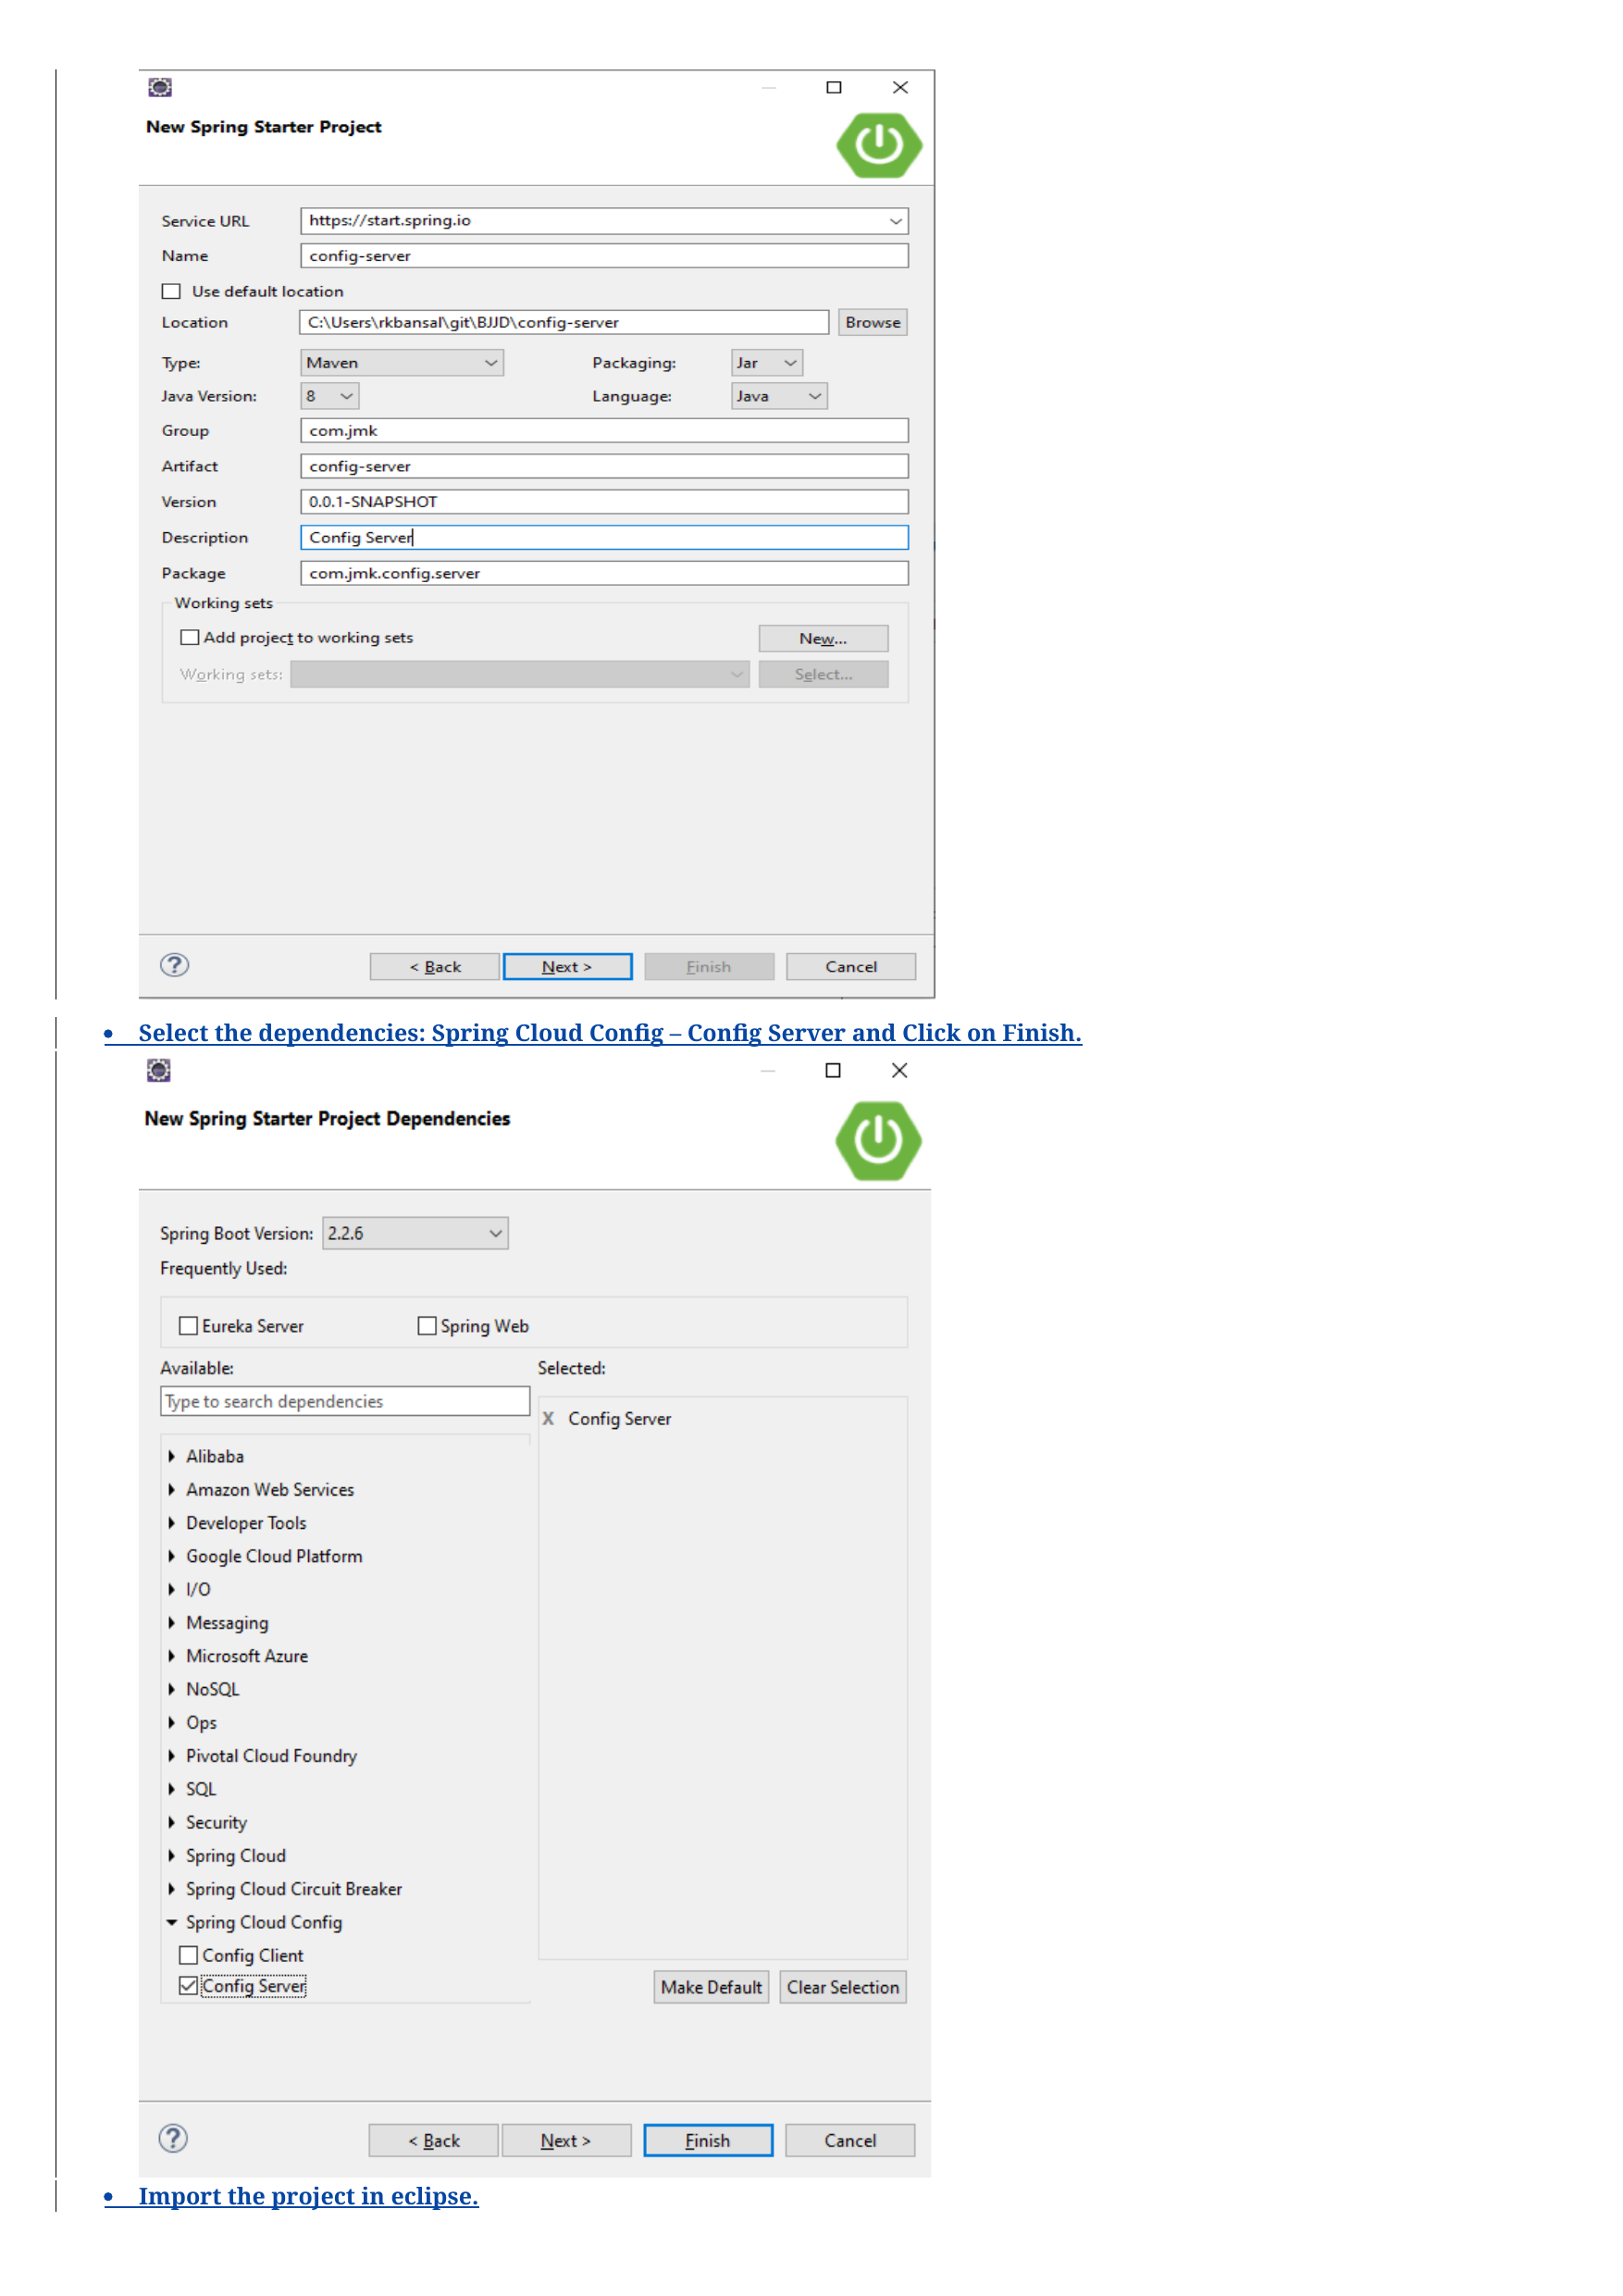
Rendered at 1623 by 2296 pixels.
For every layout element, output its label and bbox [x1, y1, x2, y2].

picture [139, 1050, 932, 2178]
picture [139, 69, 935, 999]
